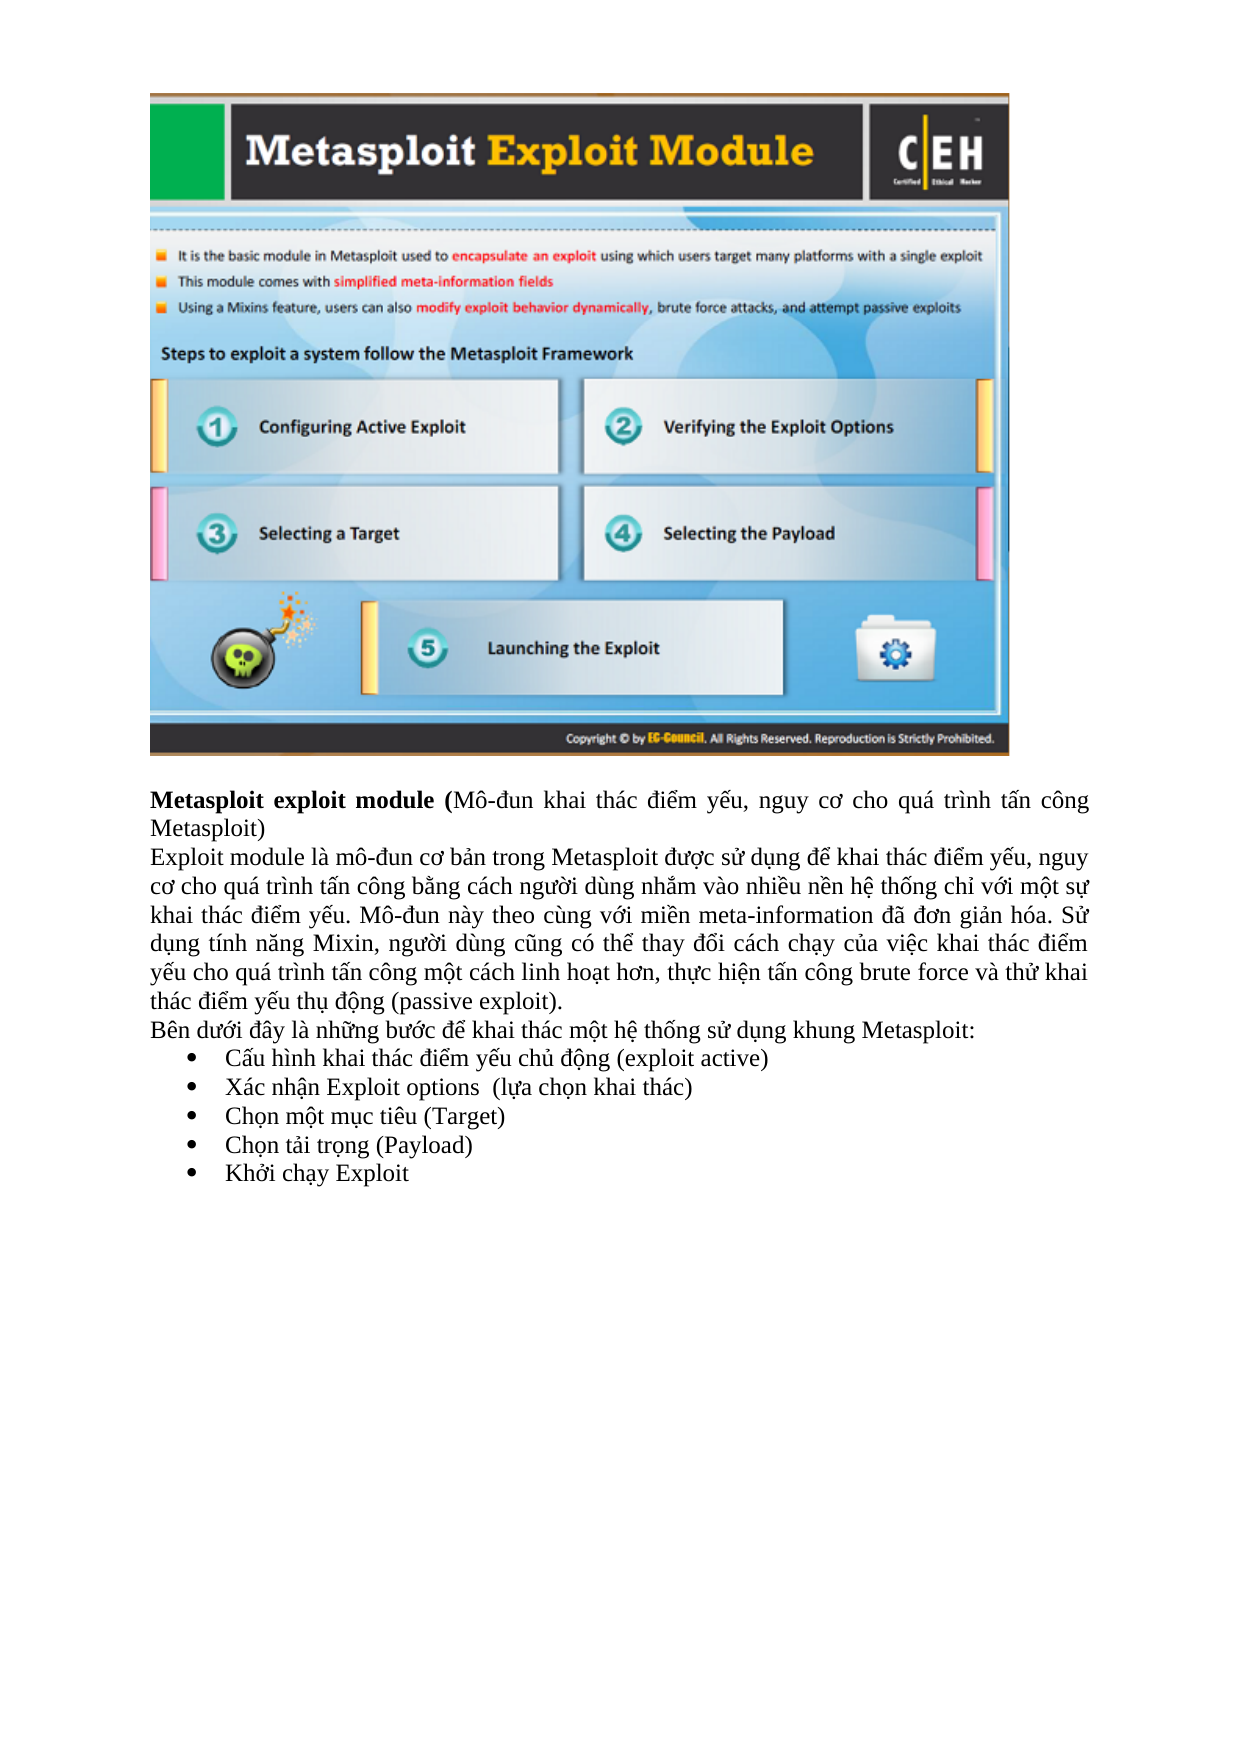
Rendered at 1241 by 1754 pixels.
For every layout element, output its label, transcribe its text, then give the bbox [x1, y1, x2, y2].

text Bên dưới đây là những bước để khai thác một hệ thống sử dụng khung Metasploit: [150, 1015, 1090, 1043]
text Metasploit exploit module (Mô-đun khai thác điểm yếu, nguy cơ cho quá trình tấn công Metasploit) [150, 785, 1090, 842]
list Xác nhận Exploit options (lựa chọn khai thác) [187, 1072, 1090, 1101]
list Chọn tải trọng (Payload) [187, 1130, 1090, 1158]
list Cấu hình khai thác điểm yếu chủ động (exploit active) [187, 1043, 1090, 1072]
list Khởi chạy Exploit [187, 1158, 1090, 1187]
text Exploit module là mô-đun cơ bản trong Metasploit được sử dụng để khai thác điểm yếu, nguy cơ cho quá trình tấn công bằng cách người dùng nhắm vào nhiều nền hệ thống chỉ với một sự khai thác điểm yếu. Mô-đun này theo cùng với miền meta-information đã đơn giản hóa. Sử dụng tính năng Mixin, người dùng cũng có thể thay đổi cách chạy của việc khai thác điểm yếu cho quá trình tấn công một cách linh hoạt hơn, thực hiện tấn công brute force và thử khai thác điểm yếu thụ động (passive exploit). [150, 842, 1090, 1015]
picture [150, 93, 1010, 756]
list Chọn một mục tiêu (Target) [187, 1101, 1090, 1130]
